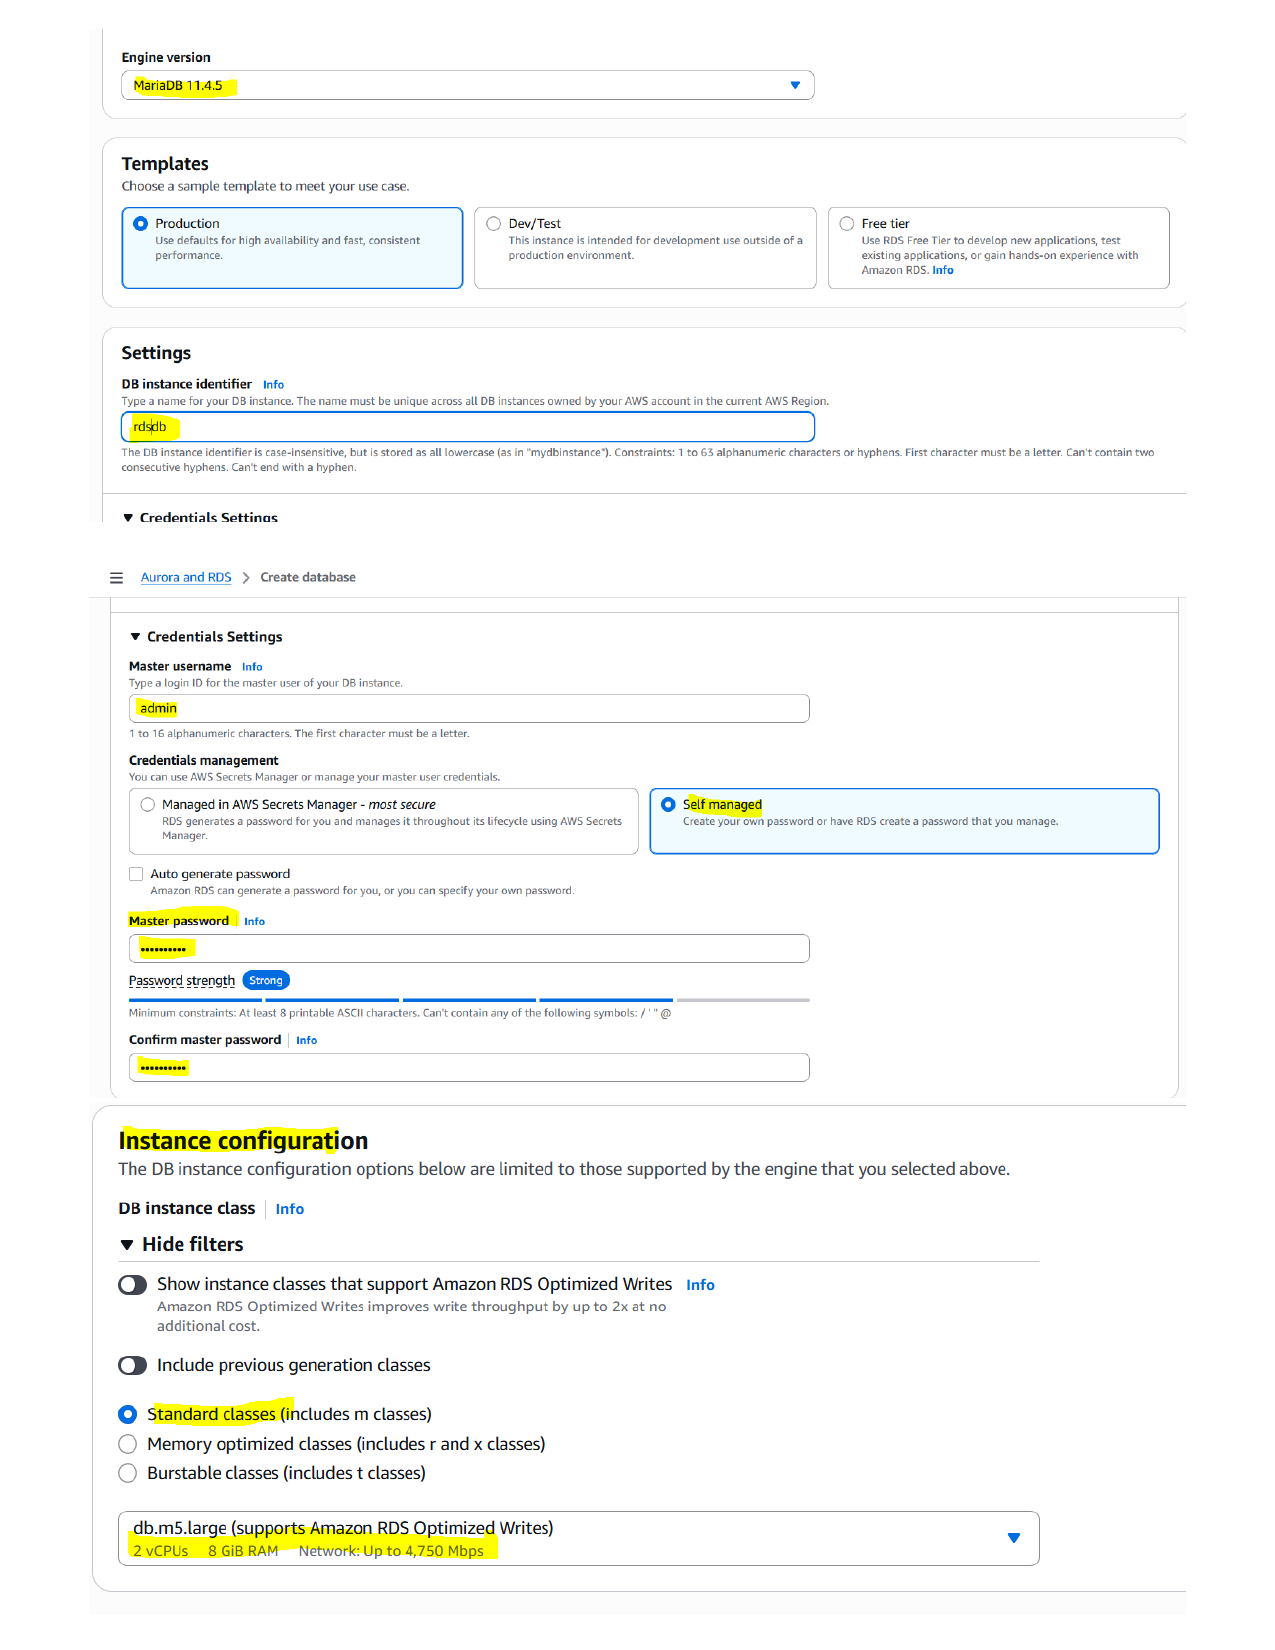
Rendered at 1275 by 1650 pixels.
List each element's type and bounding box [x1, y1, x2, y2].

picture [88, 1102, 1187, 1615]
picture [88, 29, 1187, 522]
picture [88, 559, 1187, 1098]
